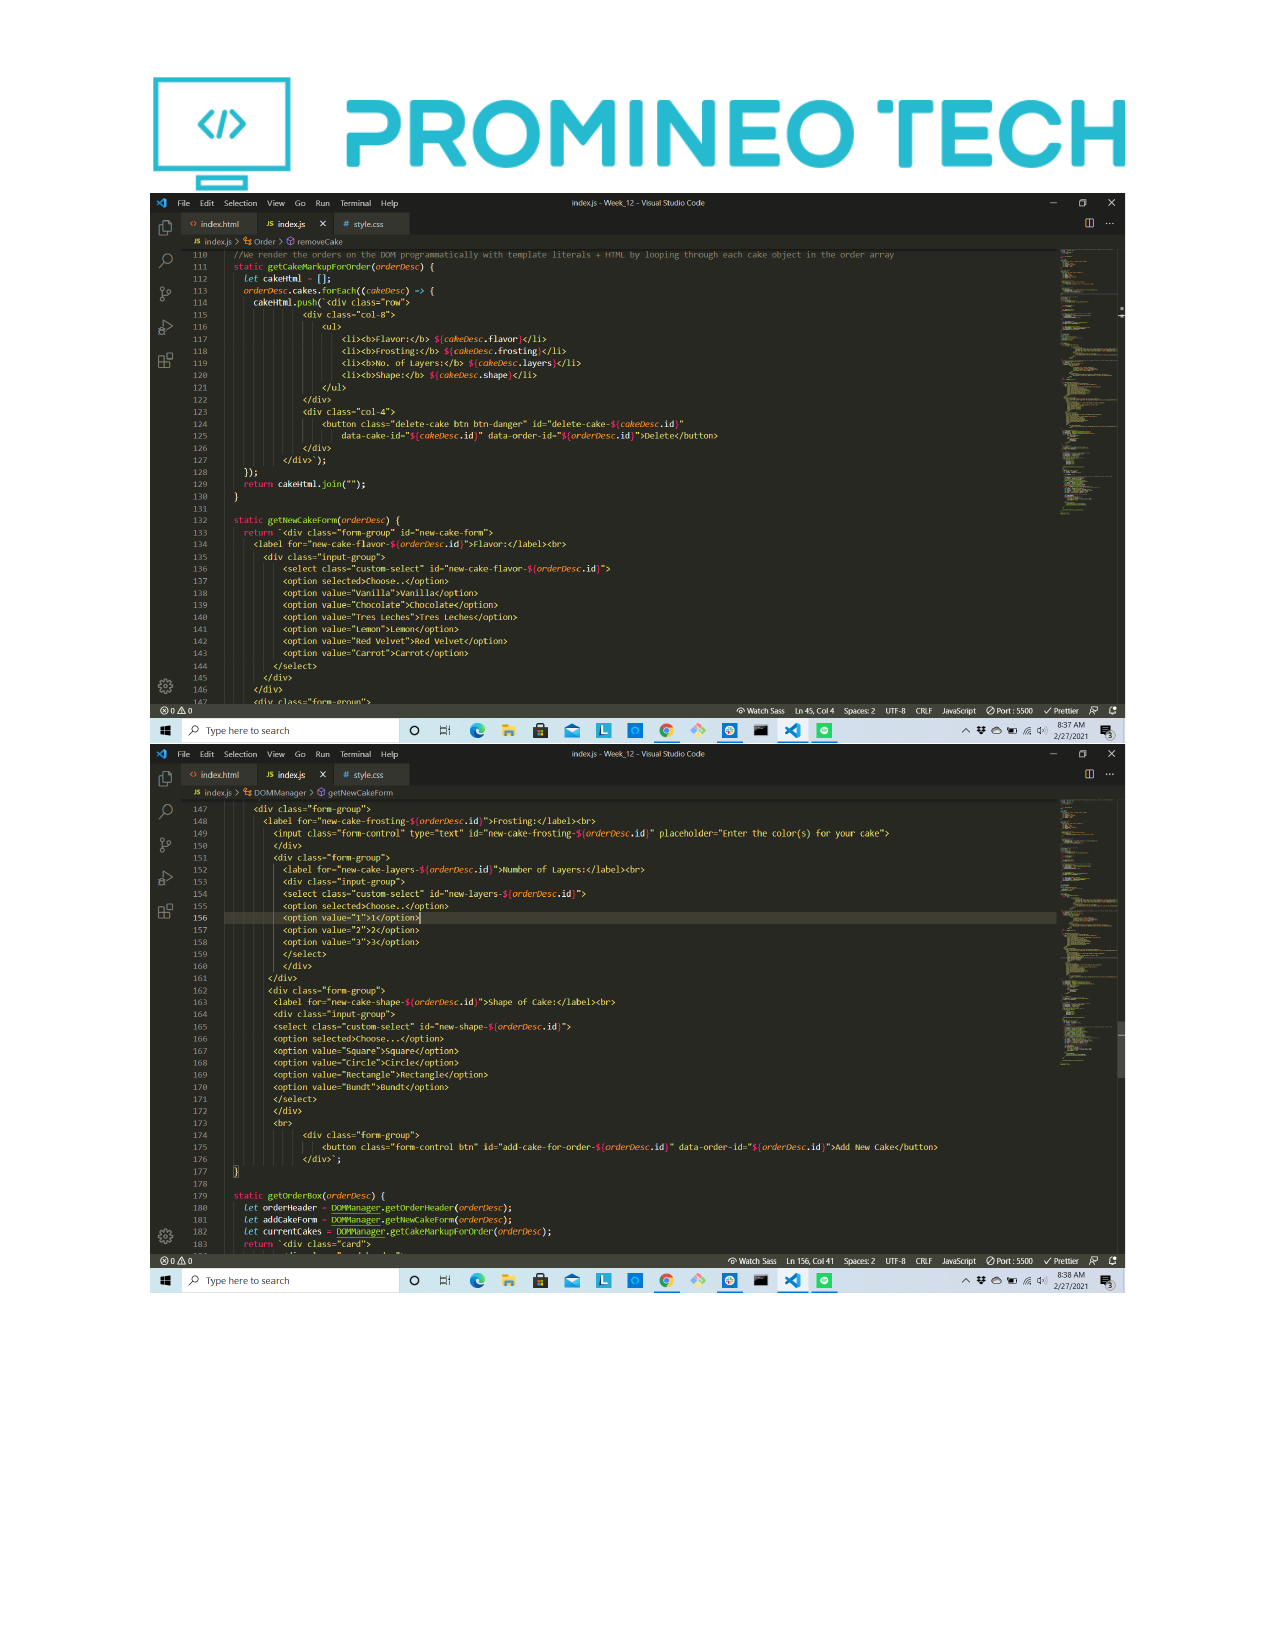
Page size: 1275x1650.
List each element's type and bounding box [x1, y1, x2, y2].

picture [150, 744, 1125, 1293]
picture [150, 75, 1125, 743]
